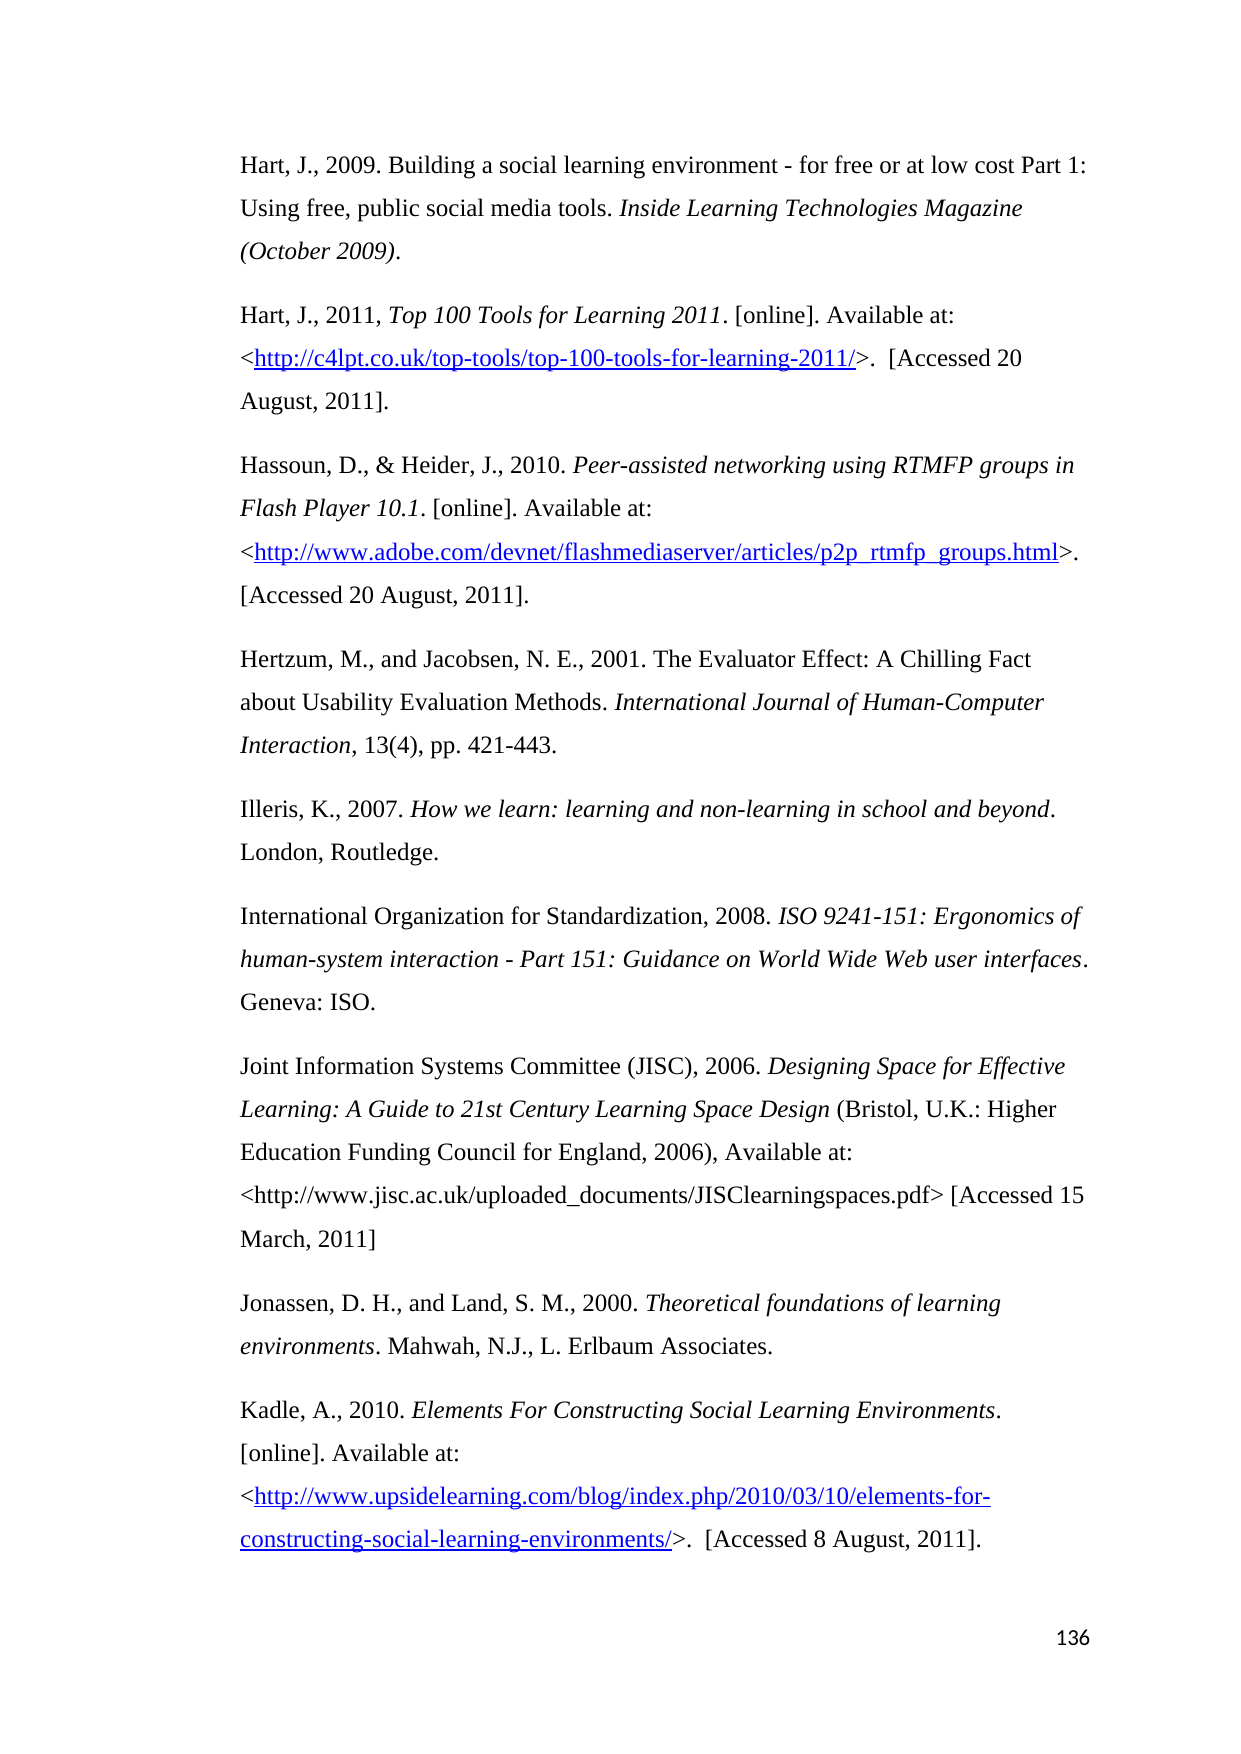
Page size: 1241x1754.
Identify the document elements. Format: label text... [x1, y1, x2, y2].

text Hertzum, M., and Jacobsen, N. E., 2001. The Evaluator Effect: A Chilling Fact about Usability Evaluation Methods. International Journal of Human-Computer Interaction, 13(4), pp. 421-443. [240, 644, 1090, 759]
text Joint Information Systems Committee (JISC), 2006. Designing Space for Effective Learning: A Guide to 21st Century Learning Space Design (Bristol, U.K.: Higher Education Funding Council for England, 2006), Available at: <http://www.jisc.ac.uk/uploaded_documents/JISClearningspaces.pdf> [Accessed 15 March, 2011] [240, 1051, 1090, 1252]
text Hart, J., 2009. Building a social learning environment - for free or at low cost Part 1: Using free, public social media tools. Inside Learning Technologies Magazine (October 2009). [240, 150, 1090, 265]
text Hassoun, D., & Heider, J., 2010. Peer-assisted networking using RTMFP groups in Flash Player 10.1. [online]. Available at: <http://www.adobe.com/devnet/flashmediaserver/articles/p2p_rtmfp_groups.html>. [Accessed 20 August, 2011]. [240, 450, 1090, 608]
text Jonassen, D. H., and Land, S. M., 2000. Theoretical foundations of learning environments. Mahwah, N.J., L. Erlbaum Associates. [240, 1288, 1090, 1359]
text Kadle, A., 2010. Elements For Constructing Social Learning Environments. [online]. Available at: <http://www.upsidelearning.com/blog/index.php/2010/03/10/elements-for-constructing-social-learning-environments/>. [Accessed 8 August, 2011]. [240, 1395, 1090, 1553]
text Illeris, K., 2007. How we learn: learning and non-learning in school and beyond. London, Routledge. [240, 794, 1090, 866]
text Hart, J., 2011, Top 100 Tools for Learning 2011. [online]. Available at: <http://c4lpt.co.uk/top-tools/top-100-tools-for-learning-2011/>. [Accessed 20 August, 2011]. [240, 300, 1090, 415]
text International Organization for Standardization, 2008. ISO 9241-151: Ergonomics of human-system interaction - Part 151: Guidance on World Wide Web user interfaces. Geneva: ISO. [240, 901, 1090, 1016]
